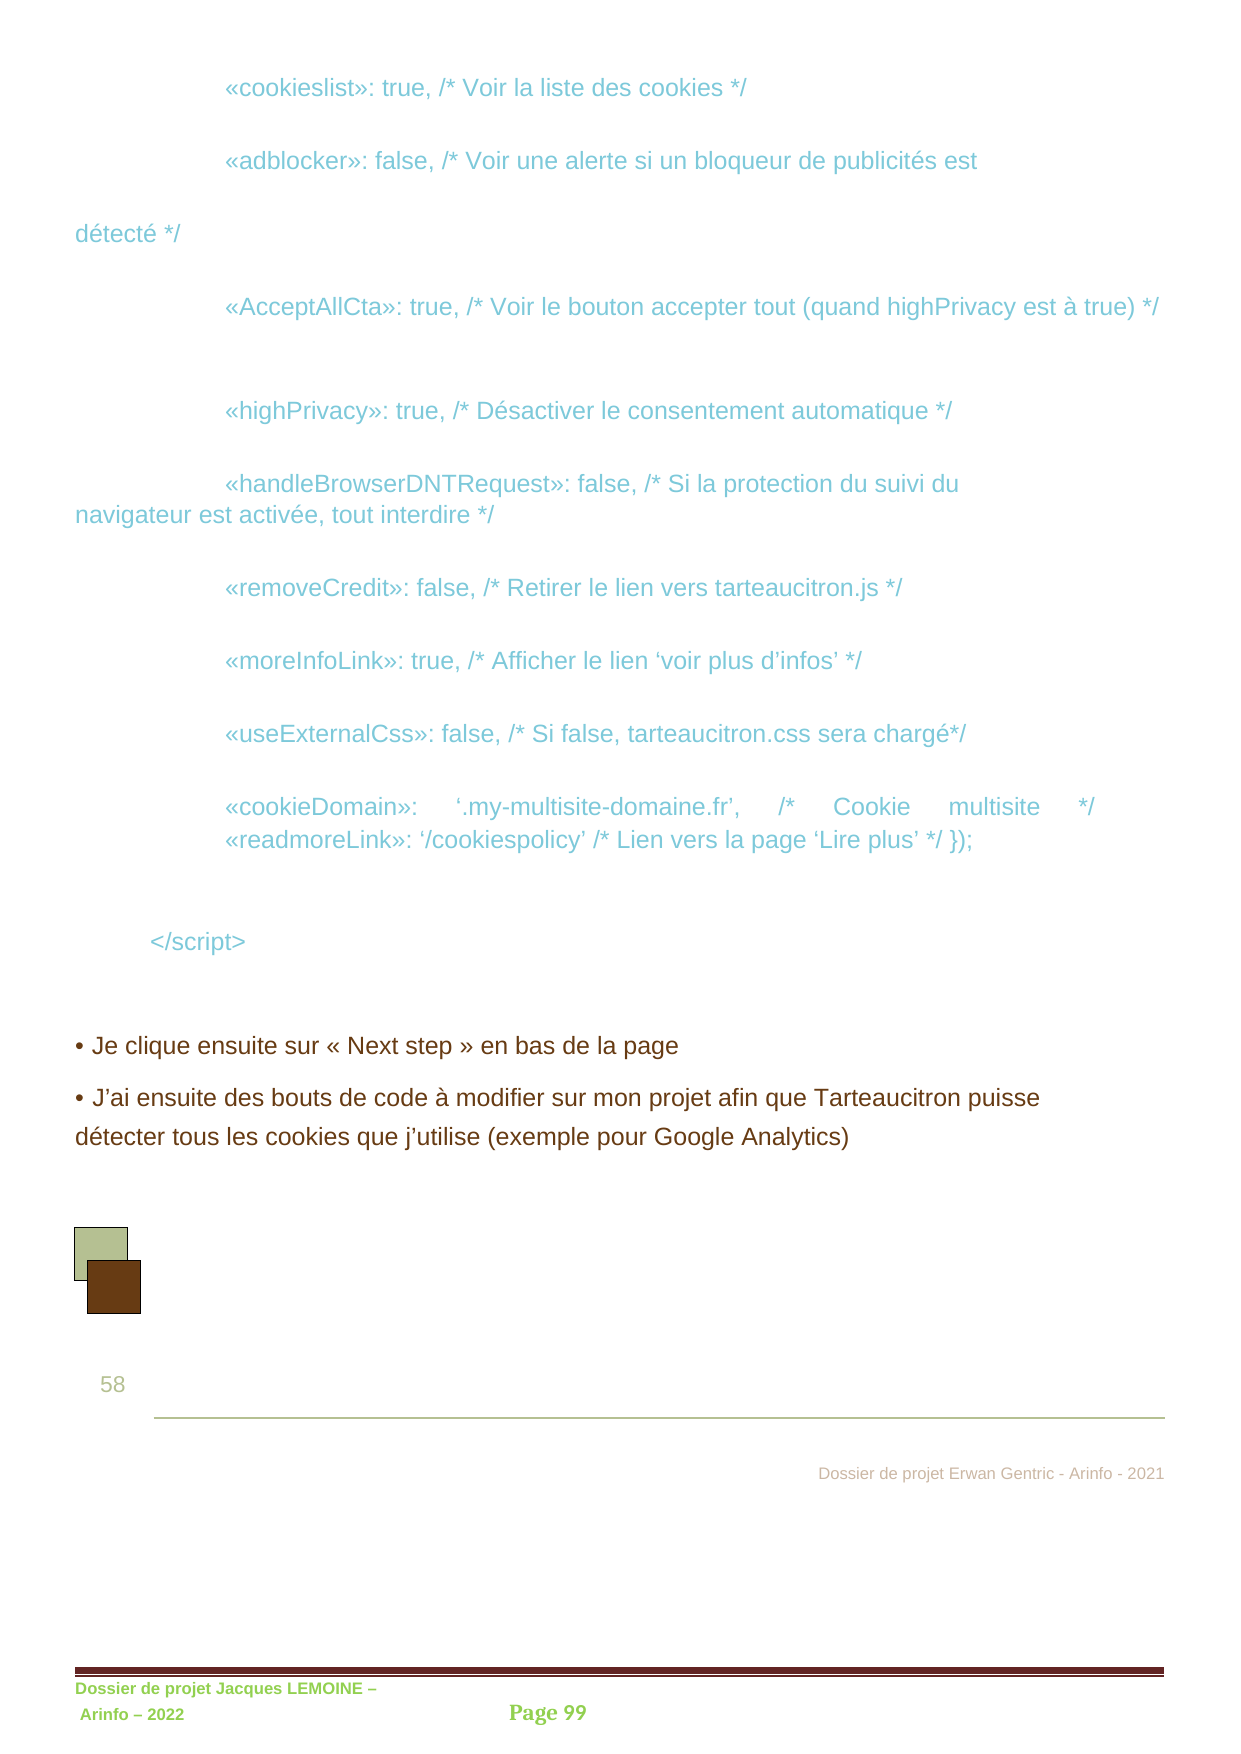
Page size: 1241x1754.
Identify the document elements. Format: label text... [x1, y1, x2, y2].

text «handleBrowserDNTRequest»: false, /* Si la protection du suivi du navigateur est activée, tout interdire */ [75, 469, 1083, 529]
text «useExternalCss»: false, /* Si false, tarteaucitron.css sera chargé*/ [225, 719, 1164, 748]
text 58 [100, 1371, 1164, 1397]
list Je clique ensuite sur « Next step » en bas de la page [75, 1031, 1164, 1060]
text «cookieDomain»: ‘.my-multisite-domaine.fr’, /* Cookie multisite */ «readmoreLink»: ‘/cookiespolicy’ /* Lien vers la page ‘Lire plus’ */ }); [225, 792, 1096, 854]
text «removeCredit»: false, /* Retirer le lien vers tarteaucitron.js */ [225, 573, 1164, 602]
text Dossier de projet Erwan Gentric - Arinfo - 2021 [75, 1464, 1164, 1483]
text «AcceptAllCta»: true, /* Voir le bouton accepter tout (quand highPrivacy est à true) */ [75, 292, 1164, 321]
text «moreInfoLink»: true, /* Afficher le lien ‘voir plus d’infos’ */ [225, 646, 1164, 675]
text «cookieslist»: true, /* Voir la liste des cookies */ [225, 73, 1164, 102]
text «adblocker»: false, /* Voir une alerte si un bloqueur de publicités est [225, 146, 1164, 175]
text détecté */ [75, 219, 1164, 248]
list J’ai ensuite des bouts de code à modifier sur mon projet afin que Tarteaucitron puisse détecter tous les cookies que j’utilise (exemple pour Google Analytics) [75, 1083, 1117, 1151]
text «highPrivacy»: true, /* Désactiver le consentement automatique */ [225, 396, 1164, 425]
text </script> [150, 927, 1164, 956]
